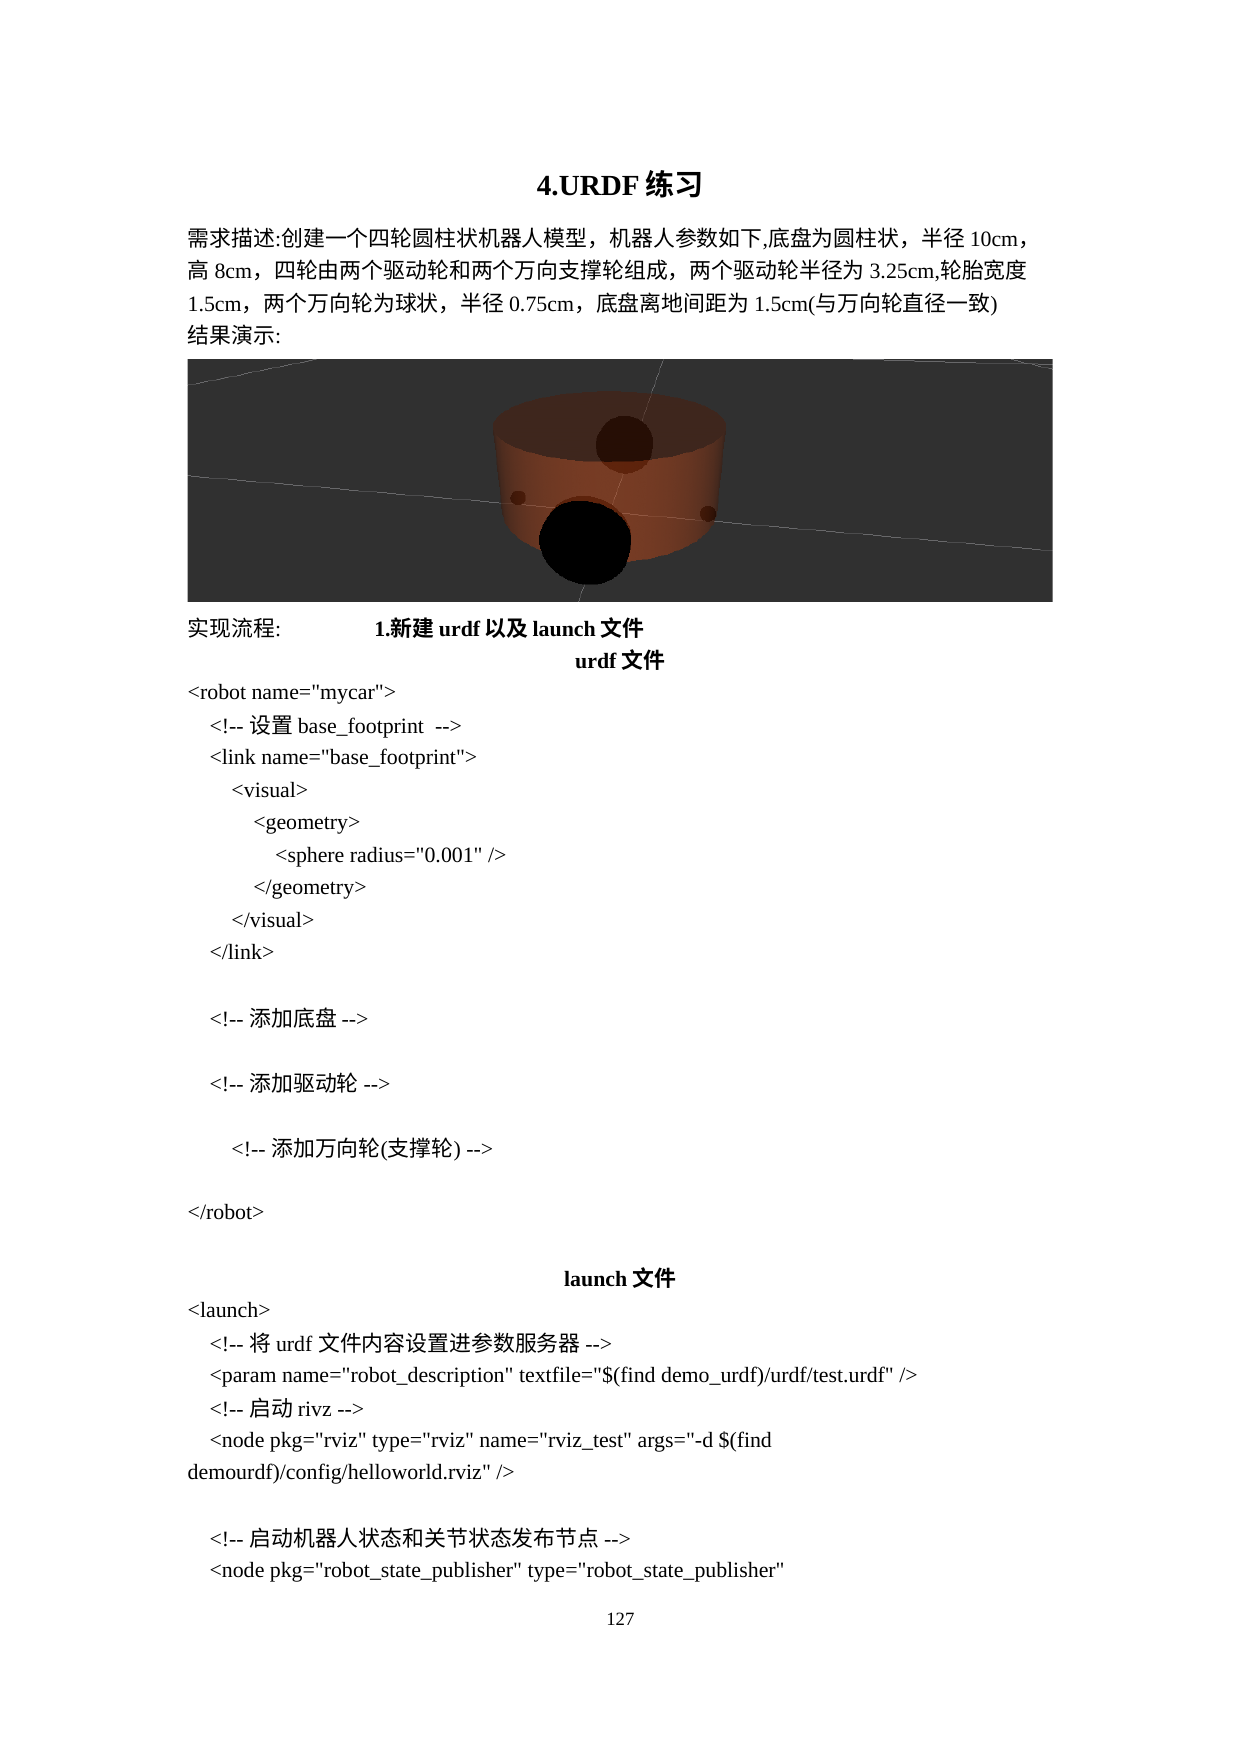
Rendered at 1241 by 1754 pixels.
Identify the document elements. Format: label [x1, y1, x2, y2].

picture [187, 359, 1053, 602]
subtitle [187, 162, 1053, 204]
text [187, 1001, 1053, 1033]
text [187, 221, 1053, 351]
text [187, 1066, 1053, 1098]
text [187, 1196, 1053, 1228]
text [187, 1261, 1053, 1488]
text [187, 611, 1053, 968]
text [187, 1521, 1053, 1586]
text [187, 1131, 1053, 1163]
